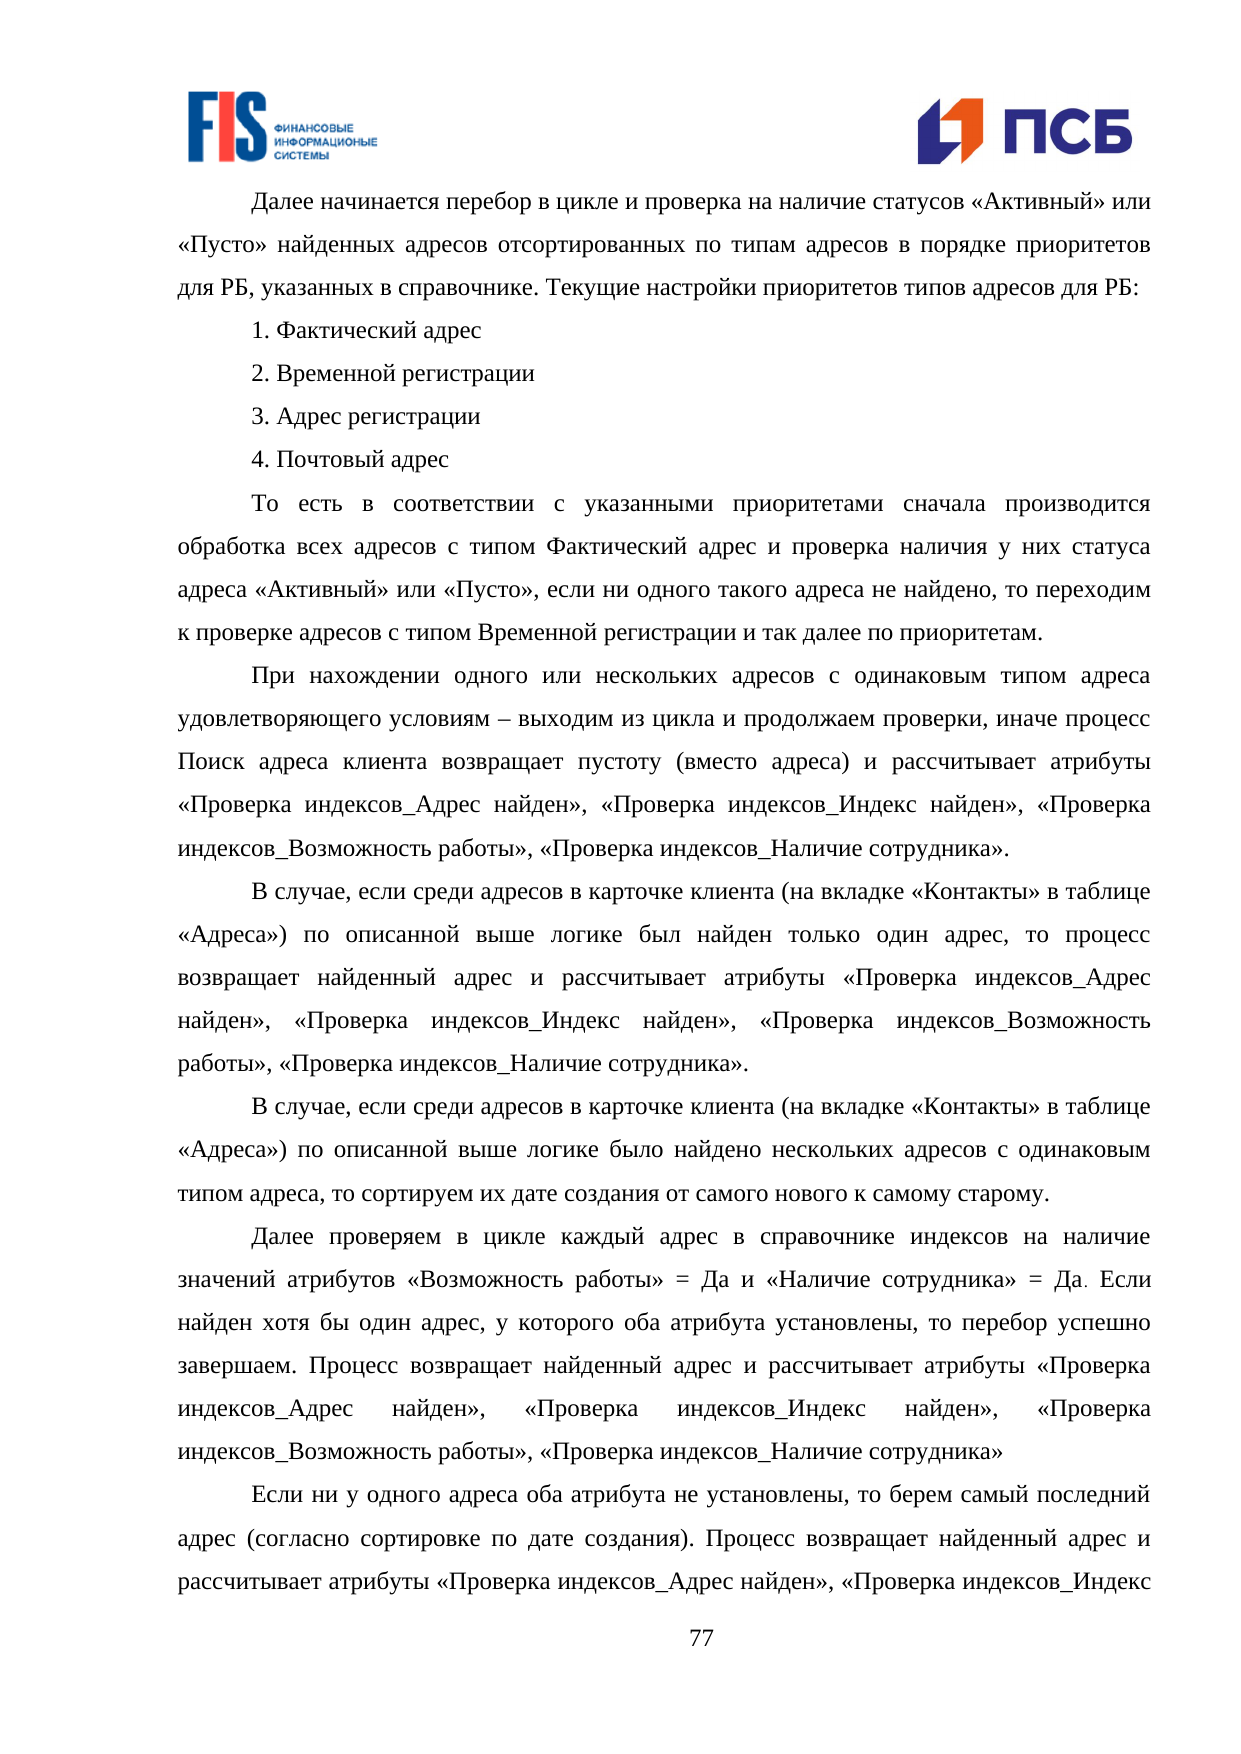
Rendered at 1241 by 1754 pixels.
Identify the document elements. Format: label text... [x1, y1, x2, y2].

text В случае, если среди адресов в карточке клиента (на вкладке «Контакты» в таблице «Адреса») по описанной выше логике был найден только один адрес, то процесс возвращает найденный адрес и рассчитывает атрибуты «Проверка индексов_Адрес найден», «Проверка индексов_Индекс найден», «Проверка индексов_Возможность работы», «Проверка индексов_Наличие сотрудника». [177, 876, 1152, 1077]
text Далее проверяем в цикле каждый адрес в справочнике индексов на наличие значений атрибутов «Возможность работы» = Да и «Наличие сотрудника» = Да. Если найден хотя бы один адрес, у которого оба атрибута установлены, то перебор успешно завершаем. Процесс возвращает найденный адрес и рассчитывает атрибуты «Проверка индексов_Адрес найден», «Проверка индексов_Индекс найден», «Проверка индексов_Возможность работы», «Проверка индексов_Наличие сотрудника» [177, 1221, 1152, 1465]
text 2. Временной регистрации [177, 358, 1152, 387]
text Далее начинается перебор в цикле и проверка на наличие статусов «Активный» или «Пусто» найденных адресов отсортированных по типам адресов в порядке приоритетов для РБ, указанных в справочнике. Текущие настройки приоритетов типов адресов для РБ: [177, 186, 1152, 301]
text В случае, если среди адресов в карточке клиента (на вкладке «Контакты» в таблице «Адреса») по описанной выше логике было найдено нескольких адресов с одинаковым типом адреса, то сортируем их дате создания от самого нового к самому старому. [177, 1091, 1152, 1206]
text То есть в соответствии с указанными приоритетами сначала производится обработка всех адресов с типом Фактический адрес и проверка наличия у них статуса адреса «Активный» или «Пусто», если ни одного такого адреса не найдено, то переходим к проверке адресов с типом Временной регистрации и так далее по приоритетам. [177, 488, 1152, 646]
text При нахождении одного или нескольких адресов с одинаковым типом адреса удовлетворяющего условиям – выходим из цикла и продолжаем проверки, иначе процесс Поиск адреса клиента возвращает пустоту (вместо адреса) и рассчитывает атрибуты «Проверка индексов_Адрес найден», «Проверка индексов_Индекс найден», «Проверка индексов_Возможность работы», «Проверка индексов_Наличие сотрудника». [177, 660, 1152, 861]
text 3. Адрес регистрации [177, 401, 1152, 430]
picture [177, 73, 383, 172]
picture [909, 91, 1140, 172]
text 1. Фактический адрес [177, 315, 1152, 344]
text 4. Почтовый адрес [177, 444, 1152, 473]
